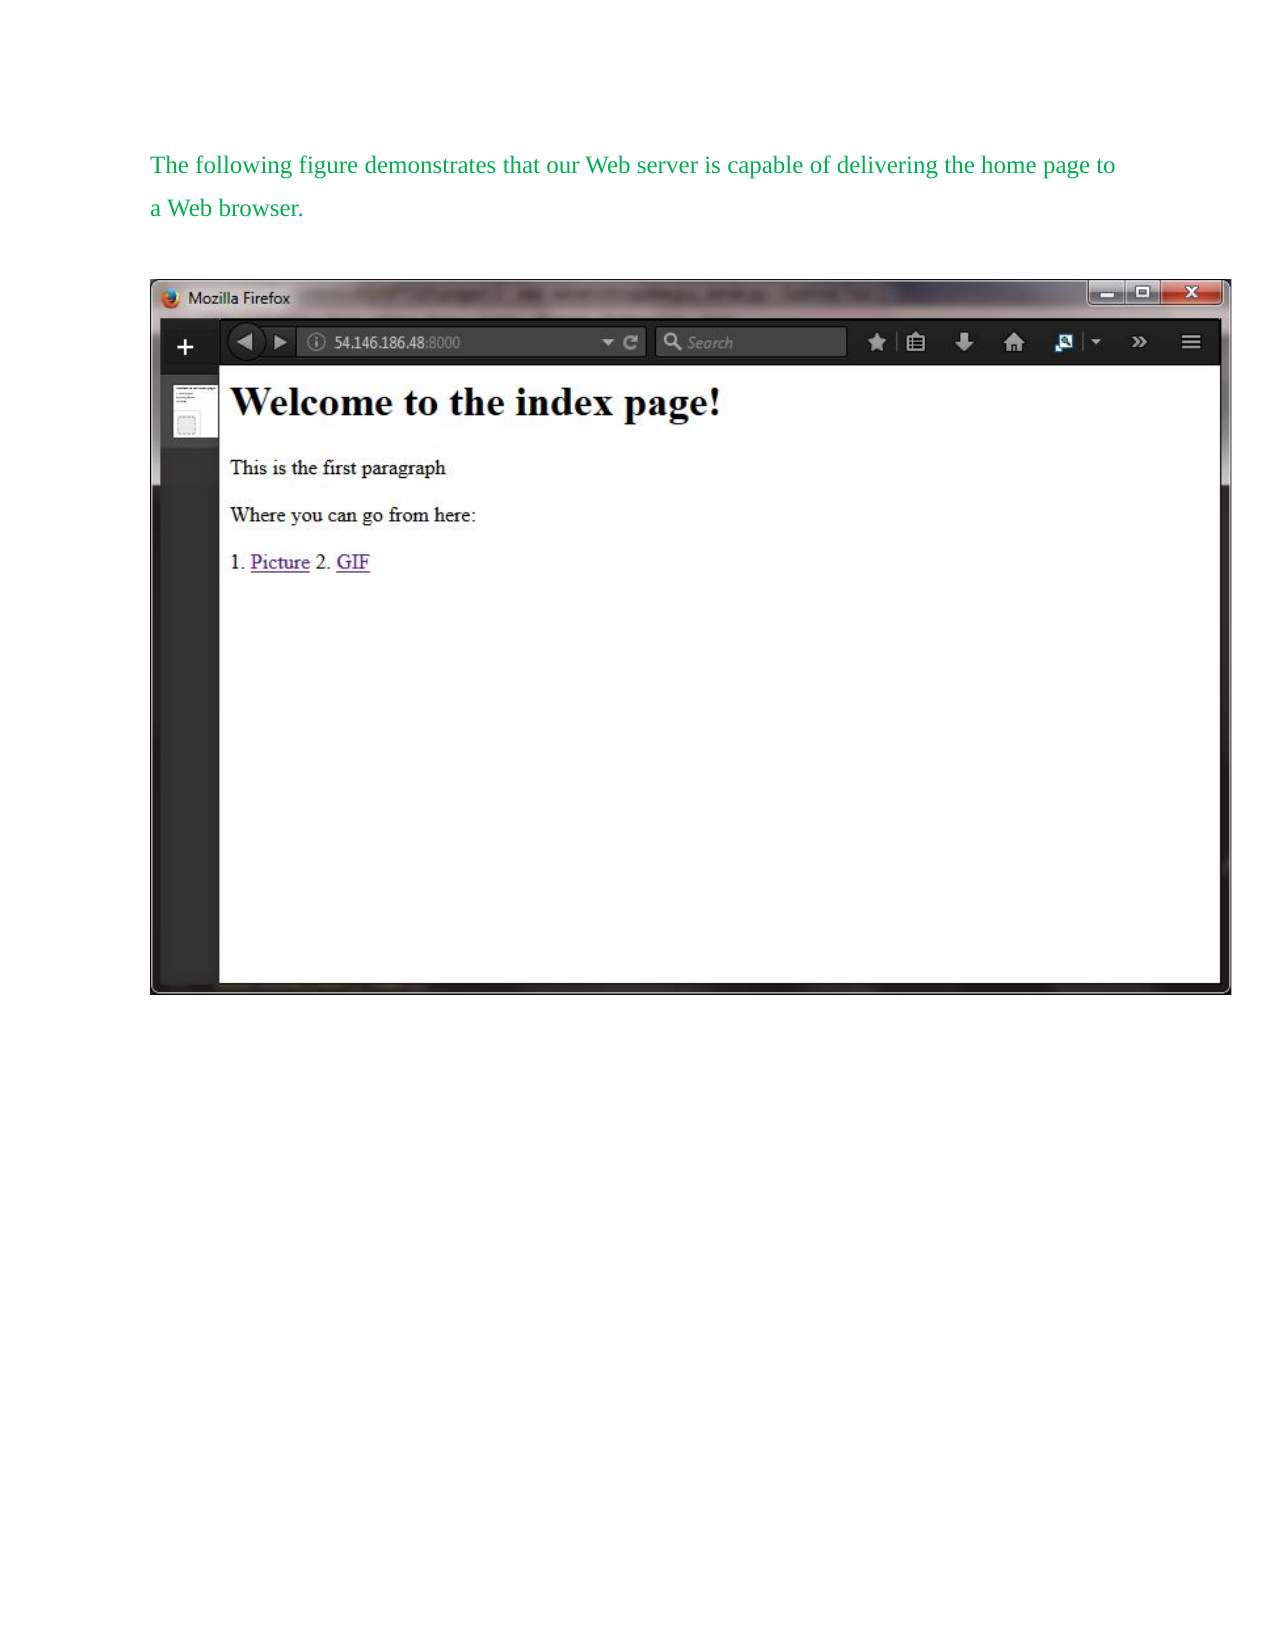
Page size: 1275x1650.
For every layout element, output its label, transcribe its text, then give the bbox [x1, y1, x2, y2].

picture [150, 279, 1232, 995]
text The following figure demonstrates that our Web server is capable of delivering the home page to a Web browser. [150, 150, 1125, 222]
